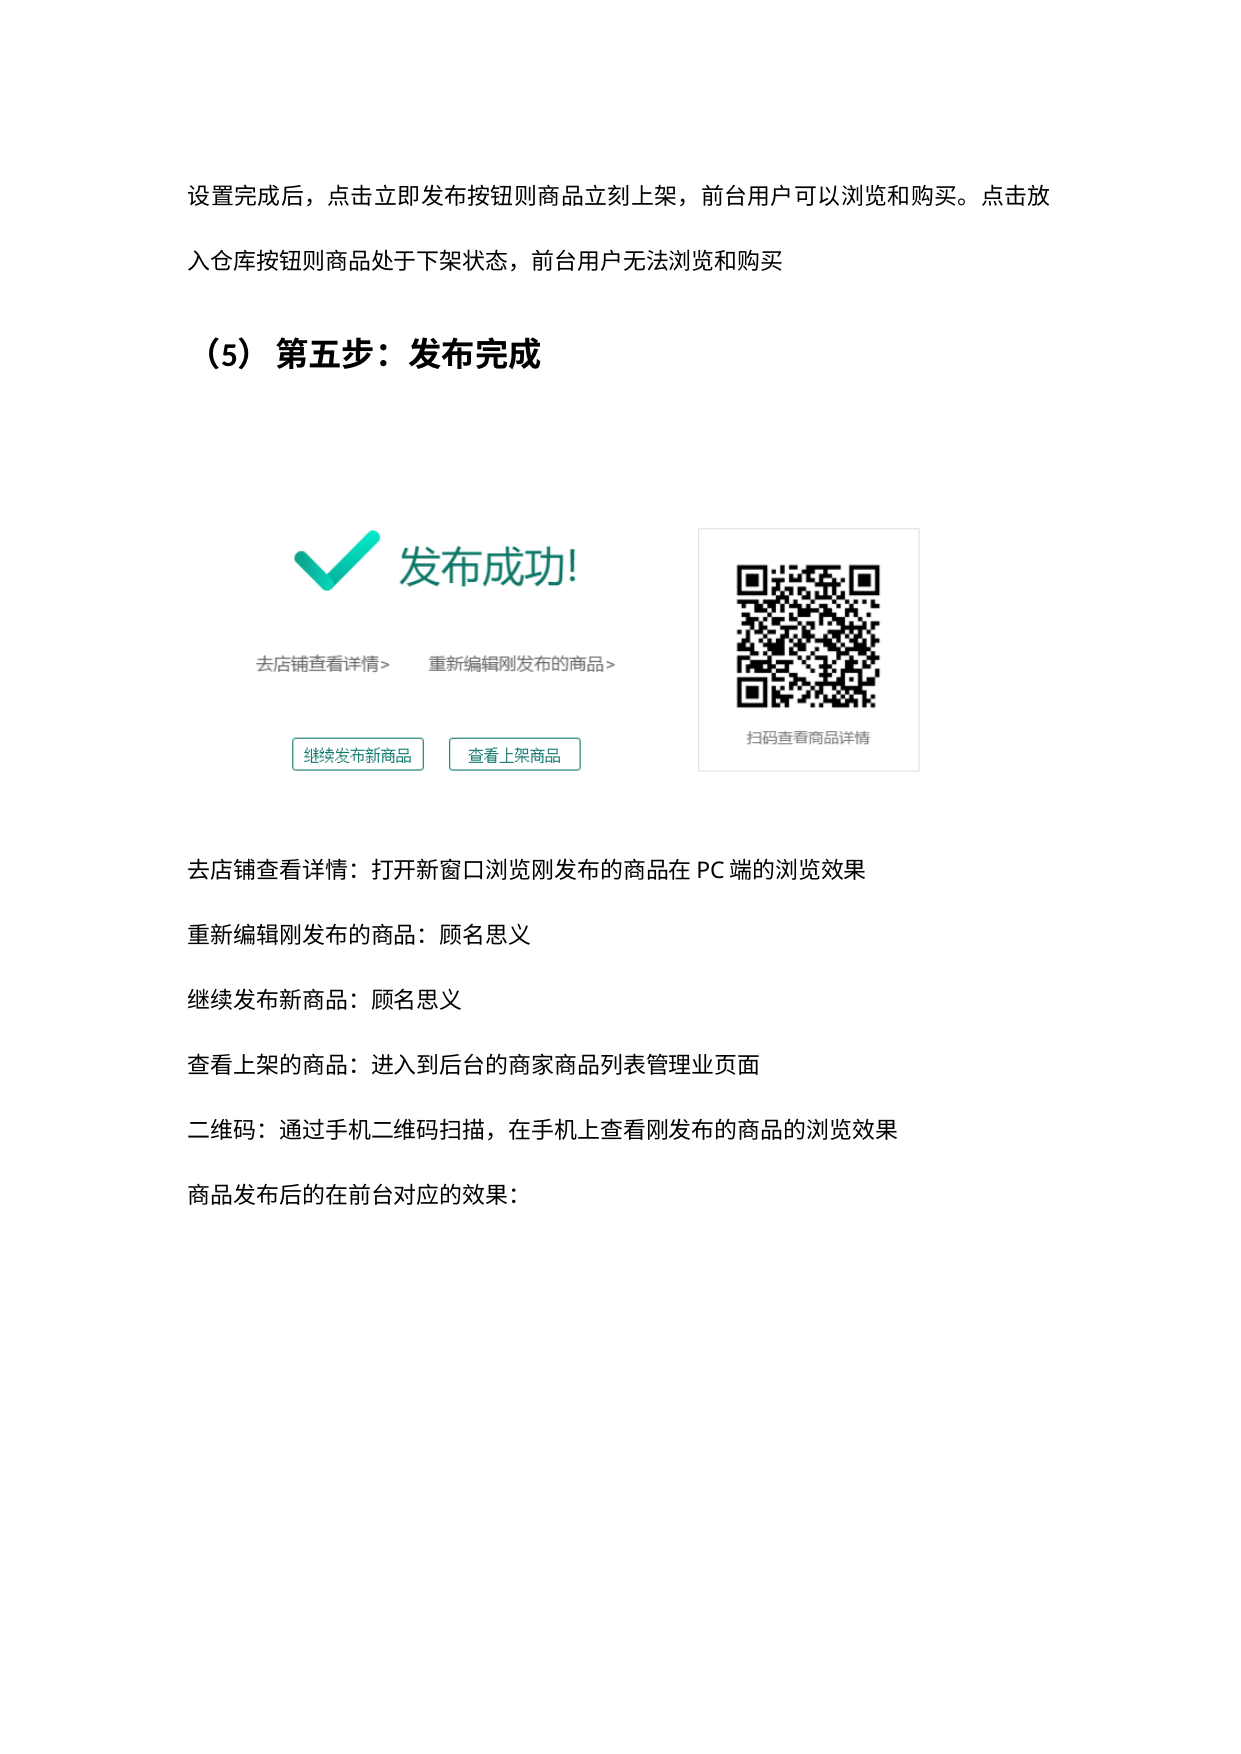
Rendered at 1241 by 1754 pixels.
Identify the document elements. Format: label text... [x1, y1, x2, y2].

text 继续发布新商品：顾名思义 [187, 966, 1053, 1031]
text 设置完成后，点击立即发布按钮则商品立刻上架，前台用户可以浏览和购买。点击放入仓库按钮则商品处于下架状态，前台用户无法浏览和购买 [187, 162, 1053, 292]
text 重新编辑刚发布的商品：顾名思义 [187, 901, 1053, 966]
text 二维码：通过手机二维码扫描，在手机上查看刚发布的商品的浏览效果 [187, 1096, 1053, 1161]
text 商品发布后的在前台对应的效果： [187, 1161, 1053, 1226]
text 查看上架的商品：进入到后台的商家商品列表管理业页面 [187, 1031, 1053, 1096]
subtitle 第五步：发布完成 [187, 319, 1053, 384]
picture [187, 446, 946, 820]
text 去店铺查看详情：打开新窗口浏览刚发布的商品在PC端的浏览效果 [187, 836, 1053, 901]
